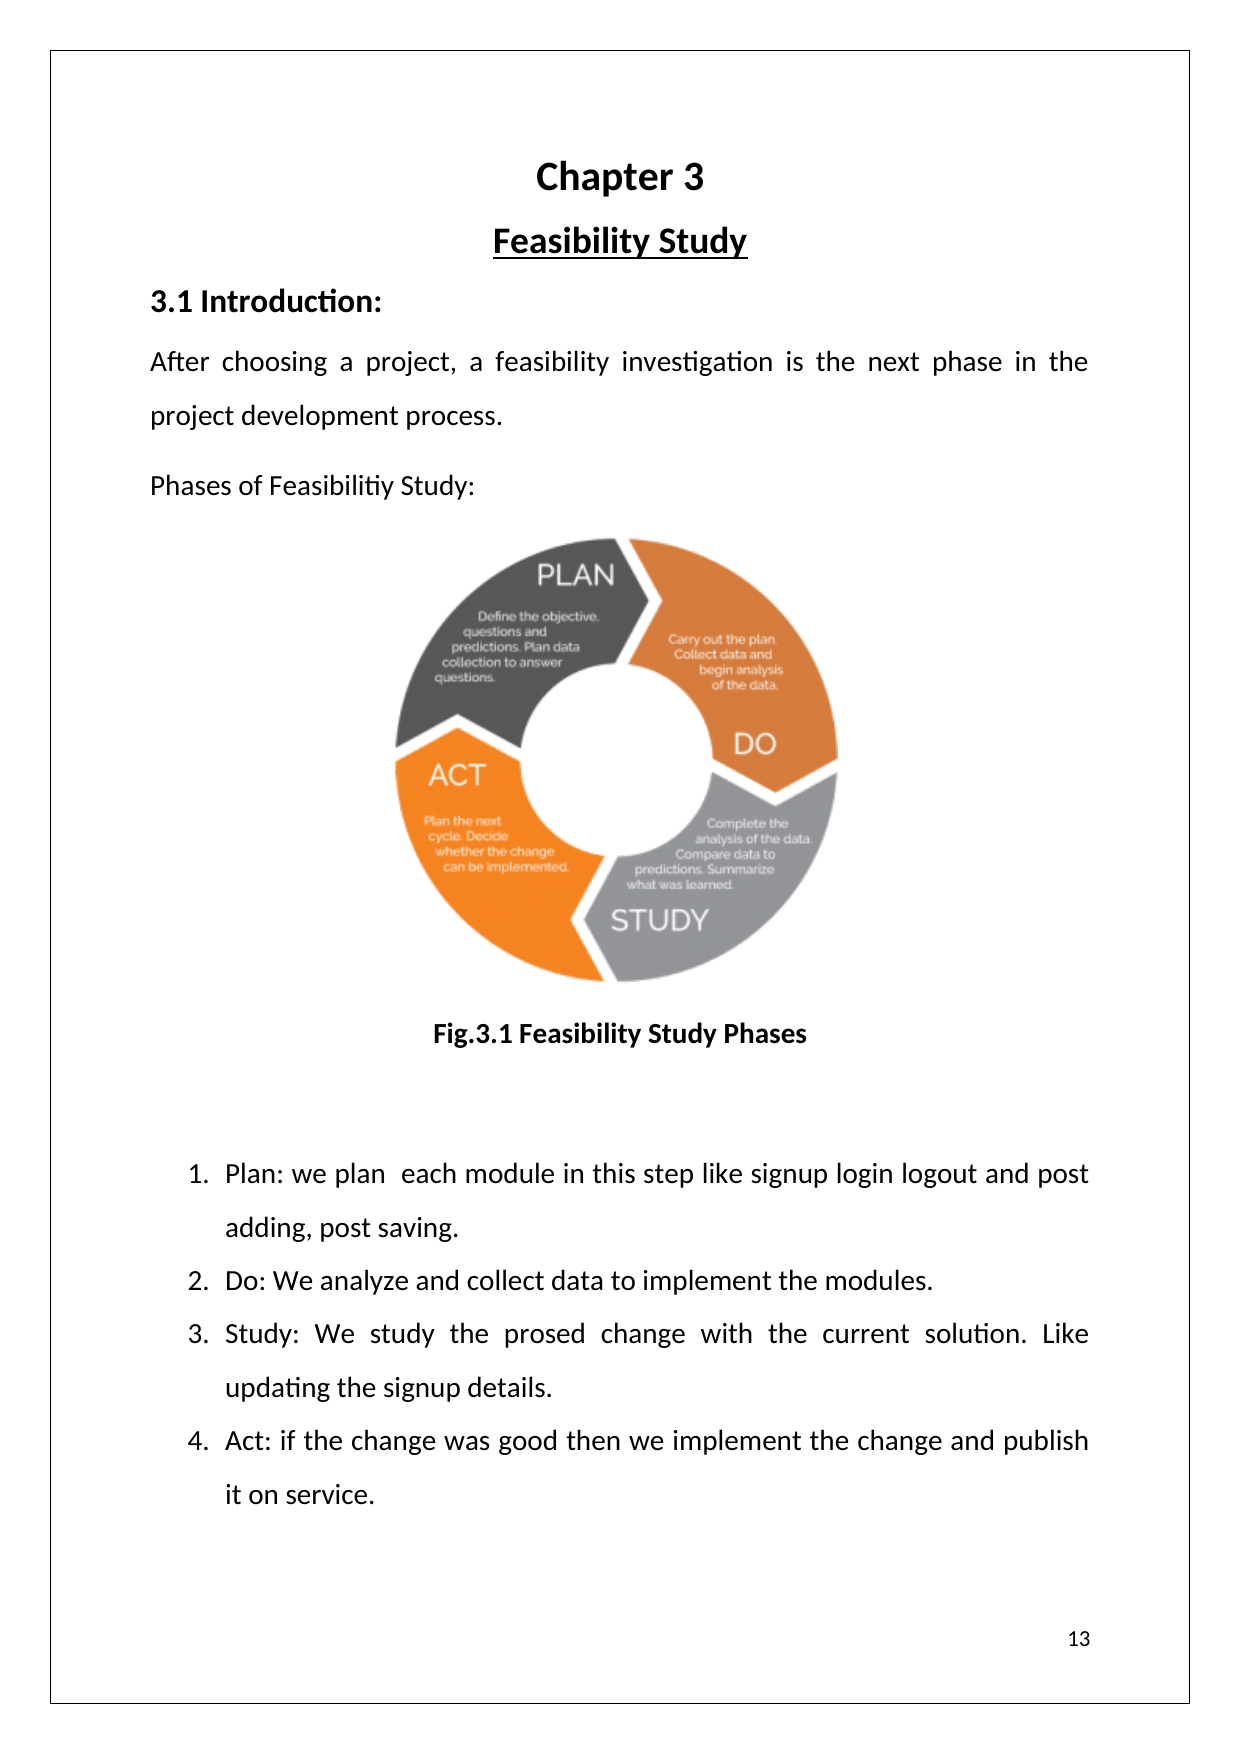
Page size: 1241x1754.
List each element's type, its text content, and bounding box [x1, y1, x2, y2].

list Study: We study the prosed change with the current solution. Like updating the signup details. [187, 1316, 1090, 1405]
picture [386, 537, 855, 985]
list Act: if the change was good then we implement the change and publish it on service. [187, 1422, 1090, 1512]
list Do: We analyze and collect data to implement the modules. [187, 1262, 1090, 1298]
list Plan: we plan each module in this step like signup login logout and post adding, post saving. [187, 1155, 1090, 1244]
text Feasibility Study [150, 217, 1090, 263]
text After choosing a project, a feasibility investigation is the next phase in the project development process. [150, 343, 1090, 432]
text Fig.3.1 Feasibility Study Phases [150, 1015, 1090, 1051]
text 3.1 Introduction: [150, 280, 1090, 321]
text Chapter 3 [150, 150, 1090, 201]
text Phases of Feasibilitiy Study: [150, 467, 1090, 503]
